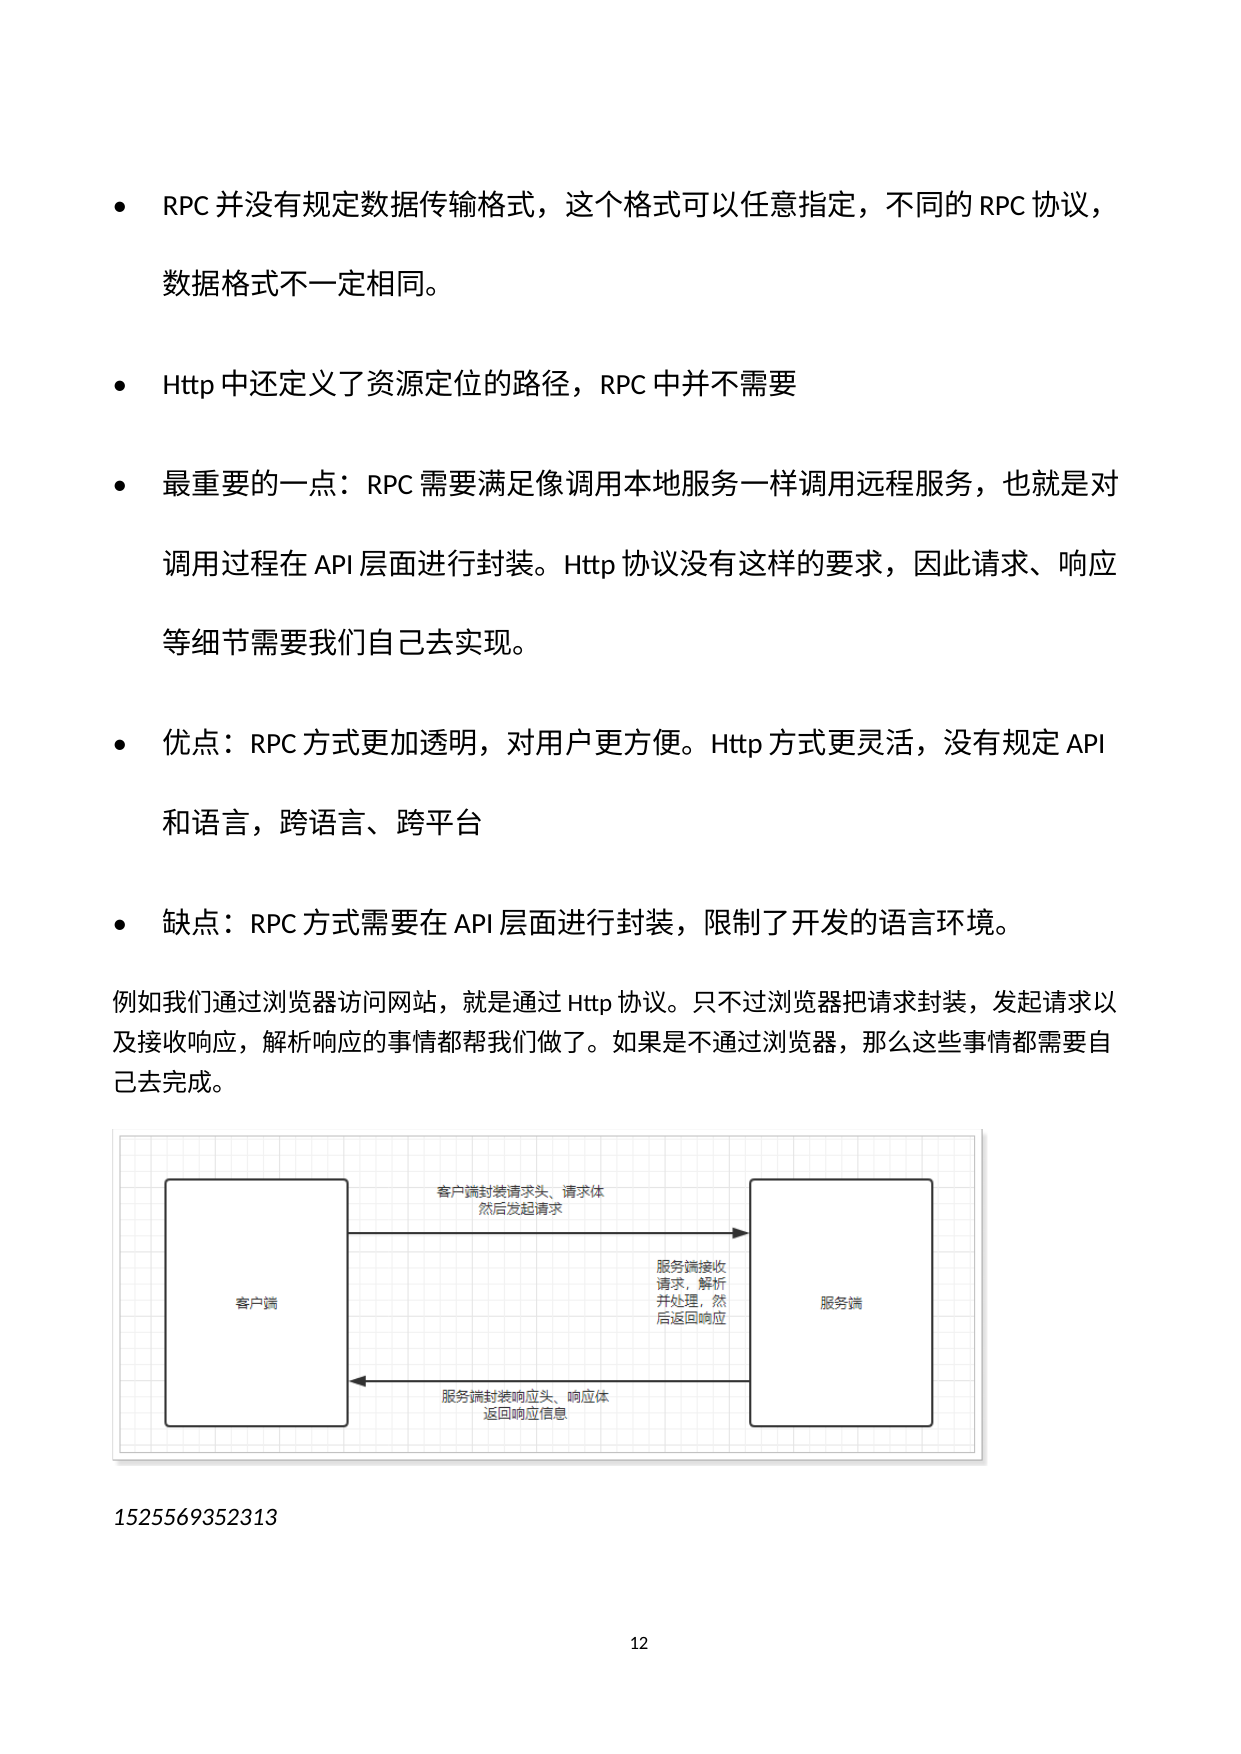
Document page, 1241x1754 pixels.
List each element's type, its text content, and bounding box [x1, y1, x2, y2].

list RPC并没有规定数据传输格式，这个格式可以任意指定，不同的RPC协议，数据格式不一定相同。 [112, 163, 1128, 321]
text 例如我们通过浏览器访问网站，就是通过Http协议。只不过浏览器把请求封装，发起请求以及接收响应，解析响应的事情都帮我们做了。如果是不通过浏览器，那么这些事情都需要自己去完成。 [112, 981, 1128, 1100]
list 最重要的一点：RPC需要满足像调用本地服务一样调用远程服务，也就是对调用过程在API层面进行封装。Http协议没有这样的要求，因此请求、响应等细节需要我们自己去实现。 [112, 442, 1128, 681]
list 优点：RPC方式更加透明，对用户更方便。Http方式更灵活，没有规定API和语言，跨语言、跨平台 [112, 701, 1128, 860]
list 缺点：RPC方式需要在API层面进行封装，限制了开发的语言环境。 [112, 881, 1128, 960]
text 1525569352313 [112, 1497, 1128, 1537]
picture [112, 1129, 988, 1466]
list Http中还定义了资源定位的路径，RPC中并不需要 [112, 342, 1128, 422]
